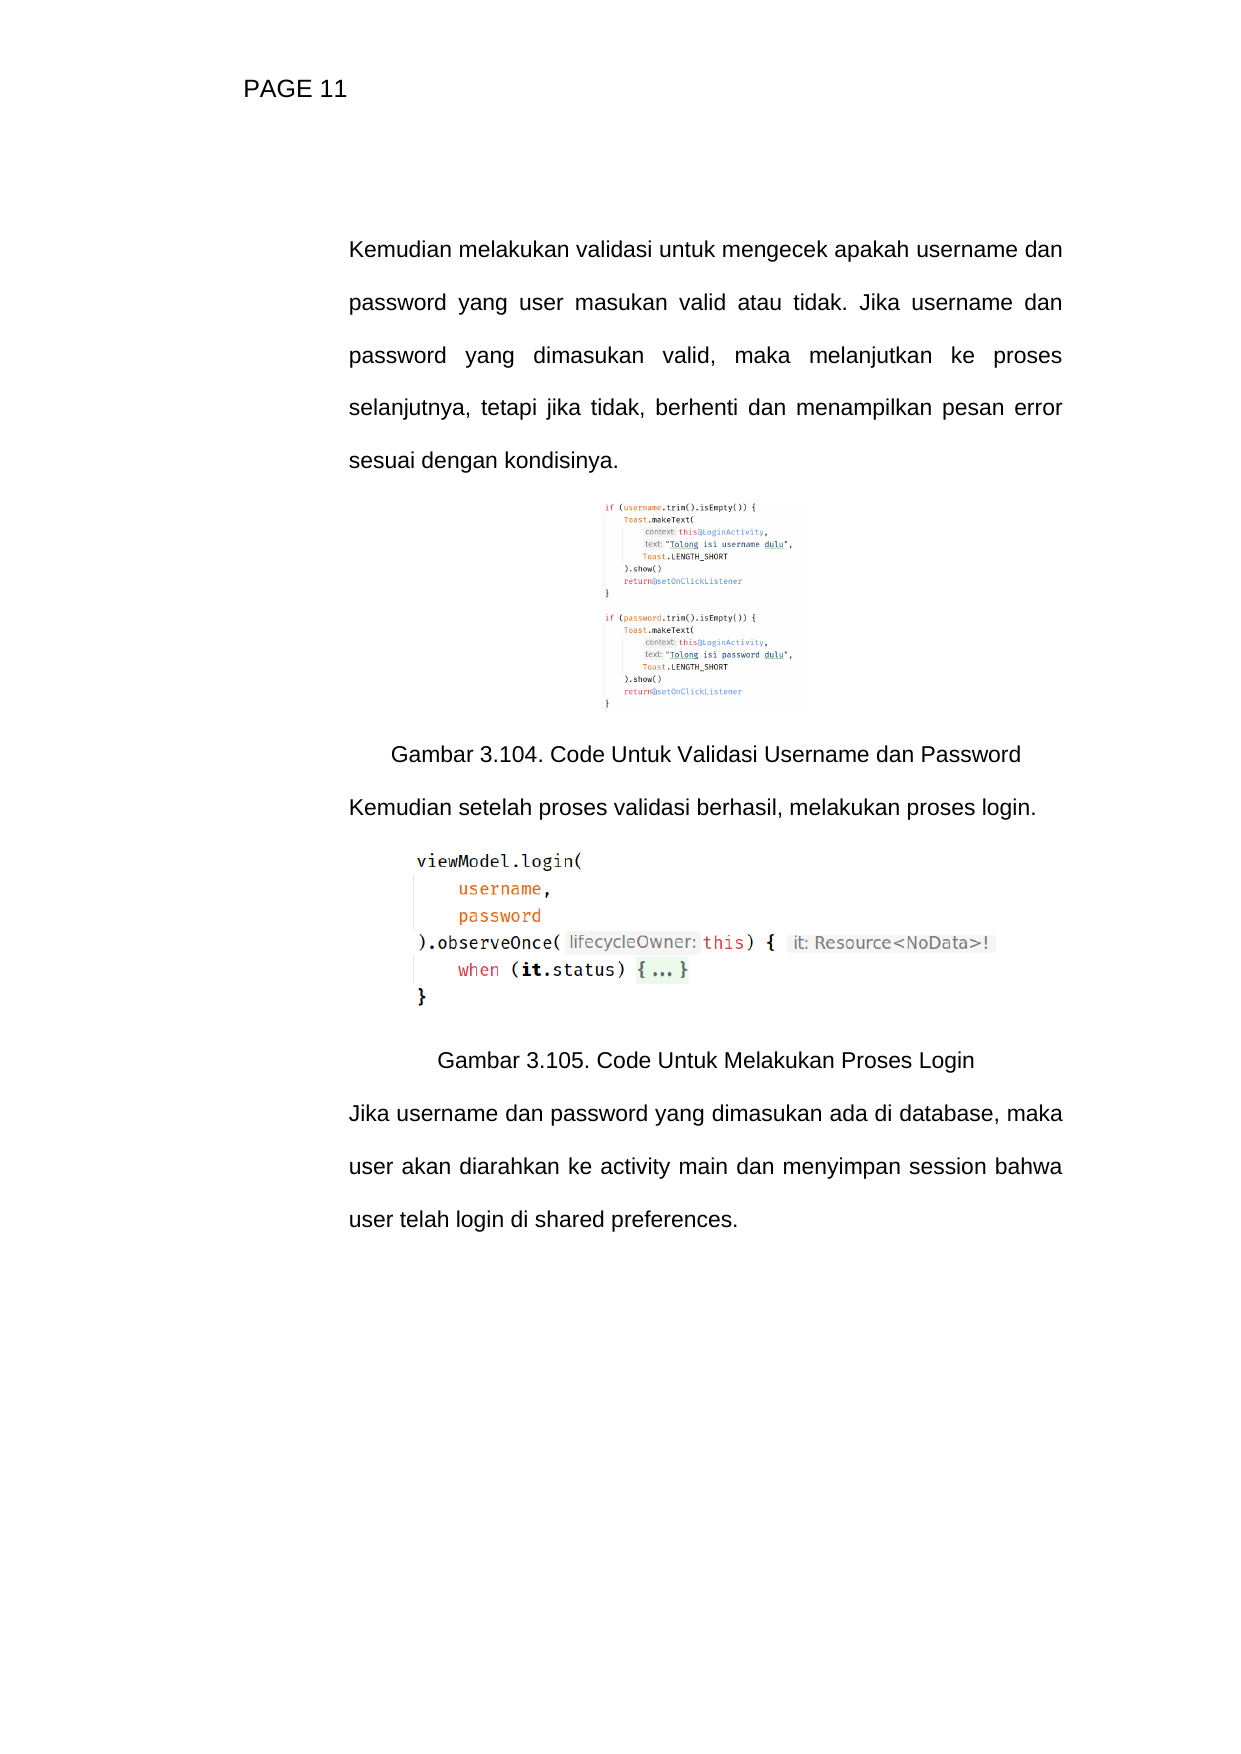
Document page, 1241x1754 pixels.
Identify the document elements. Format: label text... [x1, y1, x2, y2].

picture [601, 499, 811, 713]
title Jika username dan password yang dimasukan ada di database, maka user akan diarahkan ke activity main dan menyimpan session bahwa user telah login di shared preferences. [349, 1100, 1063, 1232]
title Kemudian melakukan validasi untuk mengecek apakah username dan password yang user masukan valid atau tidak. Jika username dan password yang dimasukan valid, maka melanjutkan ke proses selanjutnya, tetapi jika tidak, berhenti dan menampilkan pesan error sesuai dengan kondisinya. [349, 236, 1063, 473]
text Gambar 3.104. Code Untuk Validasi Username dan Password [349, 741, 1063, 767]
picture [408, 846, 1004, 1019]
title Kemudian setelah proses validasi berhasil, melakukan proses login. [349, 794, 1063, 820]
text Gambar 3.105. Code Untuk Melakukan Proses Login [349, 1047, 1063, 1074]
